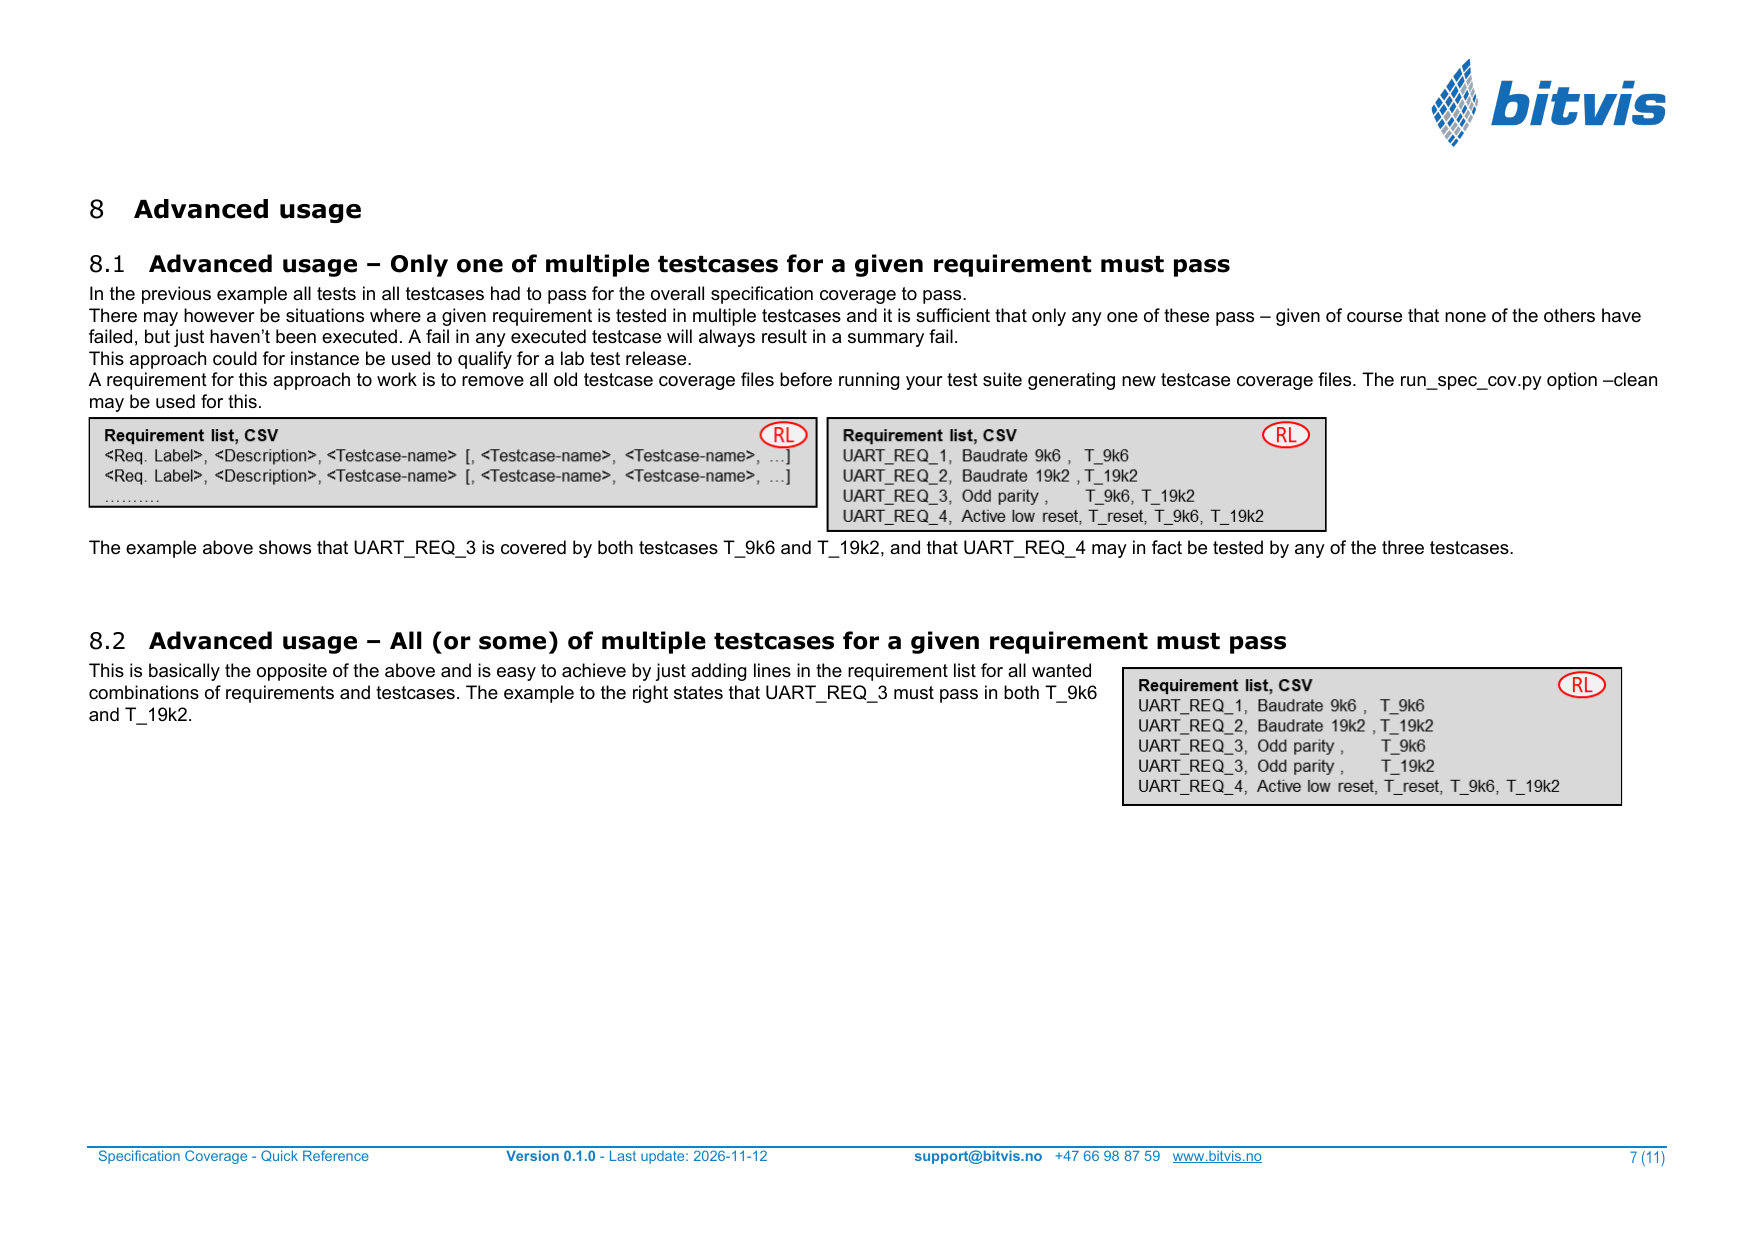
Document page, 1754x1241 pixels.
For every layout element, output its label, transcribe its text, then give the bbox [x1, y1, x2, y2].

text In the previous example all tests in all testcases had to pass for the overall specification coverage to pass. There may however be situations where a given requirement is tested in multiple testcases and it is sufficient that only any one of these pass – given of course that none of the others have failed, but just haven’t been executed. A fail in any executed testcase will always result in a summary fail. [88, 283, 1665, 348]
picture [88, 412, 1327, 537]
subtitle Advanced usage [88, 193, 1665, 224]
picture [1122, 662, 1623, 807]
subtitle Advanced usage – All (or some) of multiple testcases for a given requirement must pass [88, 626, 1665, 654]
text This is basically the opposite of the above and is easy to achieve by just adding lines in the requirement list for all wanted combinations of requirements and testcases. The example to the right states that UART_REQ_3 must pass in both T_9k6 and T_19k2. [88, 660, 1665, 725]
text The example above shows that UART_REQ_3 is covered by both testcases T_9k6 and T_19k2, and that UART_REQ_4 may in fact be tested by any of the three testcases. [88, 536, 1665, 558]
text This approach could for instance be used to qualify for a lab test release. [88, 348, 1665, 369]
subtitle Advanced usage – Only one of multiple testcases for a given requirement must pass [88, 249, 1665, 277]
picture [1431, 59, 1666, 147]
text A requirement for this approach to work is to remove all old testcase coverage files before running your test suite generating new testcase coverage files. The run_spec_cov.py option –clean may be used for this. [88, 369, 1665, 412]
